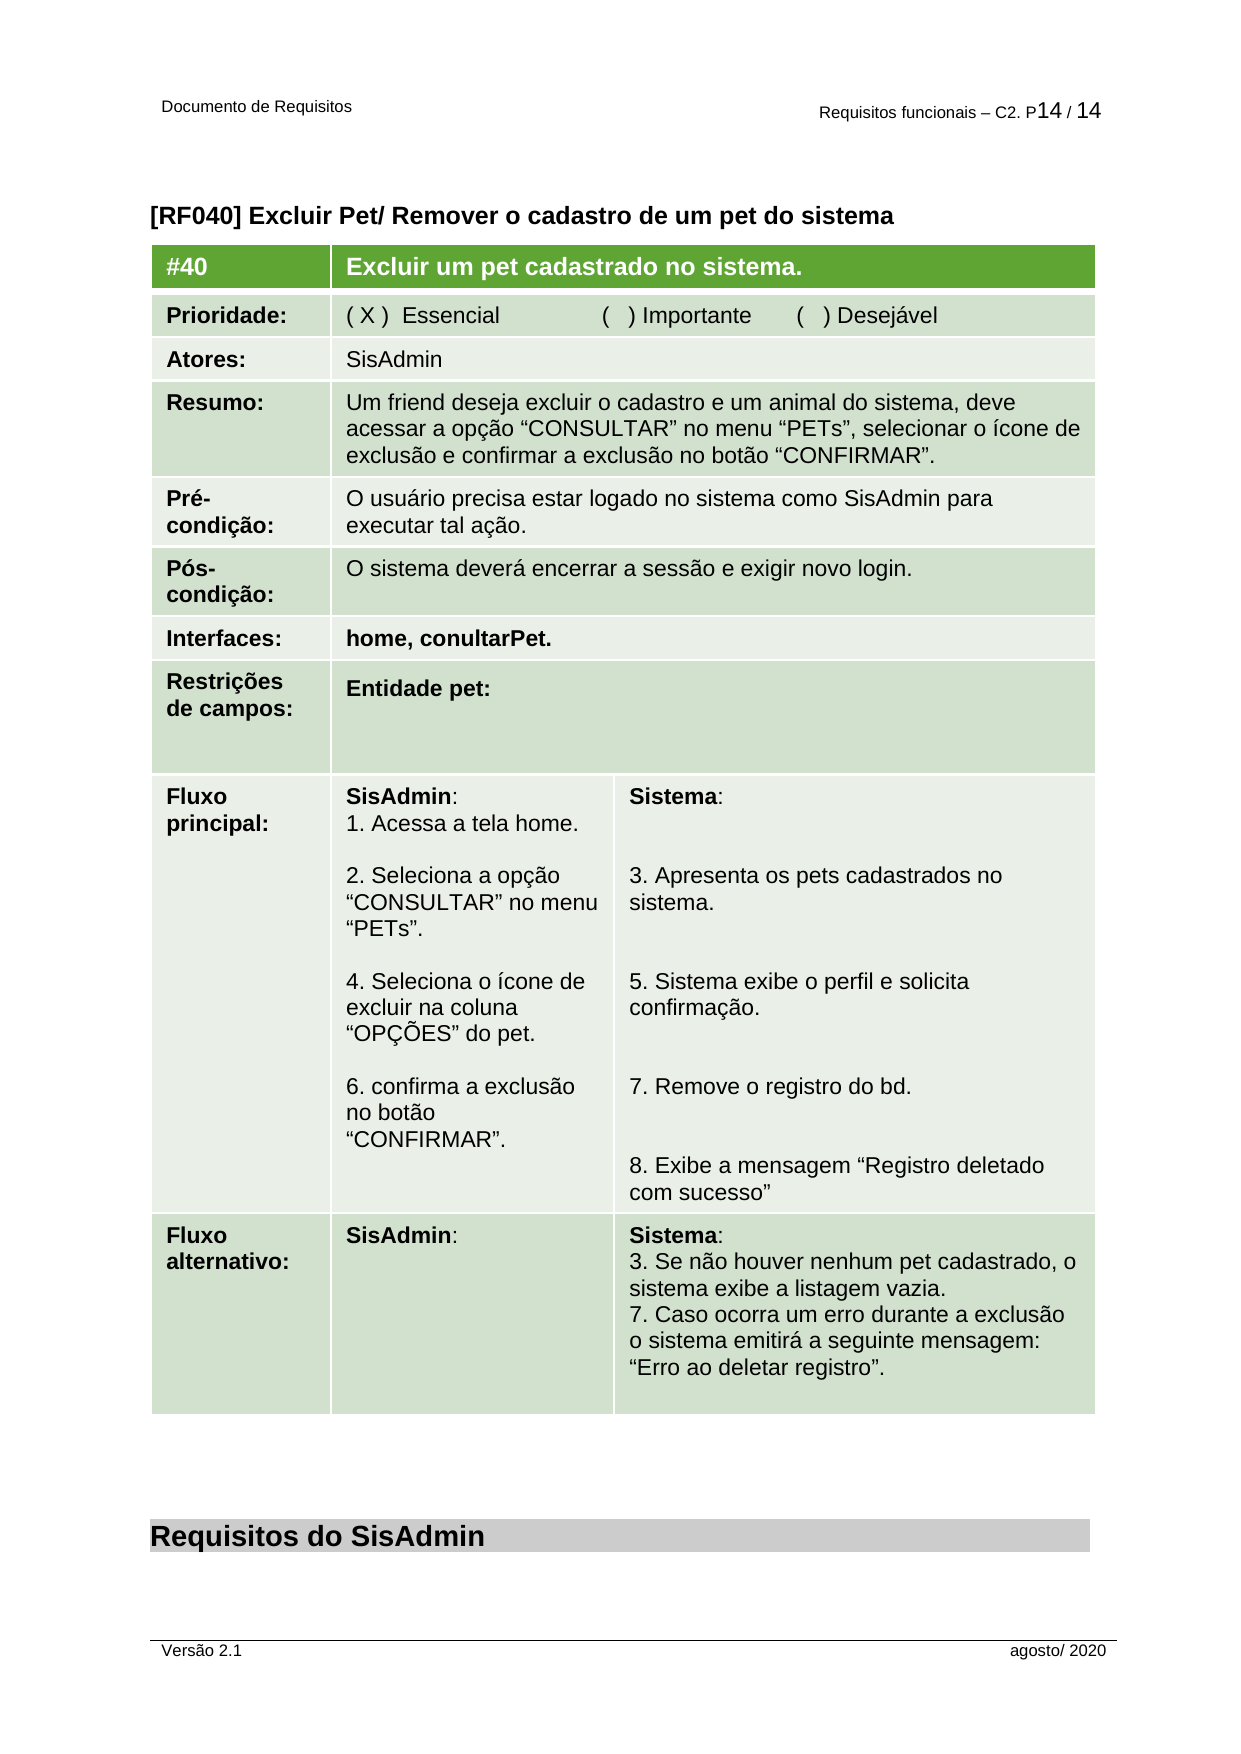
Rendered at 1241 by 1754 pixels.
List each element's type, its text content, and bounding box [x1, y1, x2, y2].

table_header #40 [152, 245, 330, 288]
table_cell O sistema deverá encerrar a sessão e exigir novo login. [332, 548, 1095, 615]
subtitle [RF040] Excluir Pet/ Remover o cadastro de um pet do sistema [150, 201, 1090, 230]
table_header Excluir um pet cadastrado no sistema. [332, 245, 1095, 288]
table_cell Prioridade: [152, 295, 330, 336]
table_cell O usuário precisa estar logado no sistema como SisAdmin para executar tal ação. [332, 478, 1095, 545]
table_cell Fluxo alternativo: [152, 1214, 330, 1414]
table_cell SisAdmin: [332, 1214, 613, 1414]
table_cell Restrições de campos: [152, 661, 330, 773]
table_cell Pré-condição: [152, 478, 330, 545]
table_cell Fluxo principal: [152, 776, 330, 1212]
table_cell ( X ) Essencial ( ) Importante ( ) Desejável [332, 295, 1095, 336]
table_cell Atores: [152, 338, 330, 379]
table_cell home, conultarPet. [332, 617, 1095, 659]
table_cell Sistema: 3. Se não houver nenhum pet cadastrado, o sistema exibe a listagem vazia. 7. Caso ocorra um erro durante a exclusão o sistema emitirá a seguinte mensagem: “Erro ao deletar registro”. [615, 1214, 1095, 1414]
table_cell Sistema: 3. Apresenta os pets cadastrados no sistema. 5. Sistema exibe o perfil e solicita confirmação. 7. Remove o registro do bd. 8. Exibe a mensagem “Registro deletado com sucesso” [615, 776, 1095, 1212]
table_cell Pós-condição: [152, 548, 330, 615]
table_cell Interfaces: [152, 617, 330, 659]
subtitle Requisitos do SisAdmin [150, 1519, 1090, 1552]
table_cell Resumo: [152, 382, 330, 476]
table_cell Um friend deseja excluir o cadastro e um animal do sistema, deve acessar a opção “CONSULTAR” no menu “PETs”, selecionar o ícone de exclusão e confirmar a exclusão no botão “CONFIRMAR”. [332, 382, 1095, 476]
table_cell Entidade pet: [332, 661, 1095, 773]
table_cell SisAdmin: 1. Acessa a tela home. 2. Seleciona a opção “CONSULTAR” no menu “PETs”. 4. Seleciona o ícone de excluir na coluna “OPÇÕES” do pet. 6. confirma a exclusão no botão “CONFIRMAR”. [332, 776, 613, 1212]
table_cell SisAdmin [332, 338, 1095, 379]
